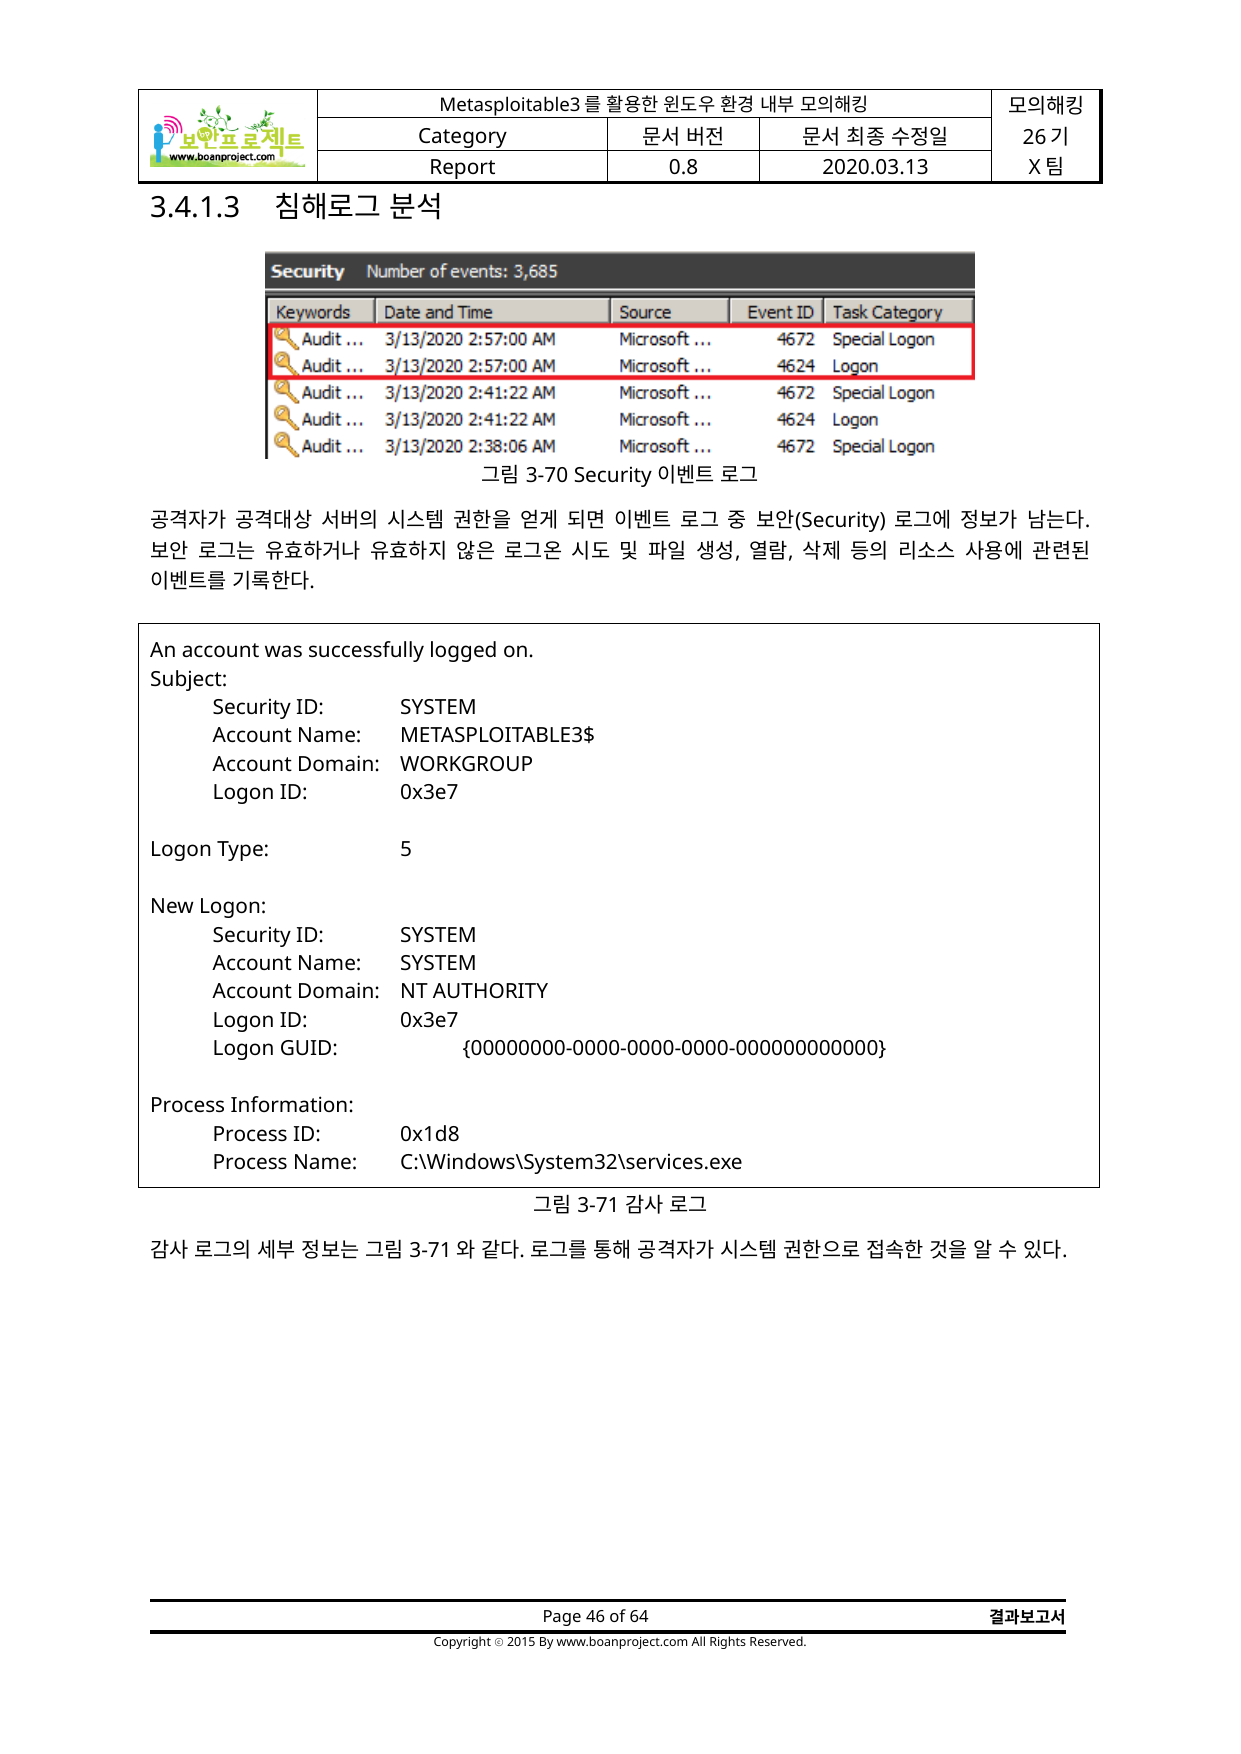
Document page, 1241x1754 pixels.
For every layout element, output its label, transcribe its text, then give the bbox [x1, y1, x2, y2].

text 침해로그 분석 [150, 184, 1048, 226]
picture [150, 103, 306, 167]
picture [265, 251, 975, 459]
text 공격자가 공격대상 서버의 시스템 권한을 얻게 되면 이벤트 로그 중 보안(Security) 로그에 정보가 남는다. 보안 로그는 유효하거나 유효하지 않은 로그온 시도 및 파일 생성, 열람, 삭제 등의 리소스 사용에 관련된 이벤트를 기록한다. [150, 504, 1090, 594]
table_header An account was successfully logged on. Subject: Security ID: SYSTEM Account Name: METASPLOITABLE3$ Account Domain: WORKGROUP Logon ID: 0x3e7 Logon Type: 5 New Logon: Security ID: SYSTEM Account Name: SYSTEM Account Domain: NT AUTHORITY Logon ID: 0x3e7 Logon GUID: {00000000-0000-0000-0000-000000000000} Process Information: Process ID: 0x1d8 Process Name: C:\Windows\System32\services.exe [139, 624, 1099, 1187]
